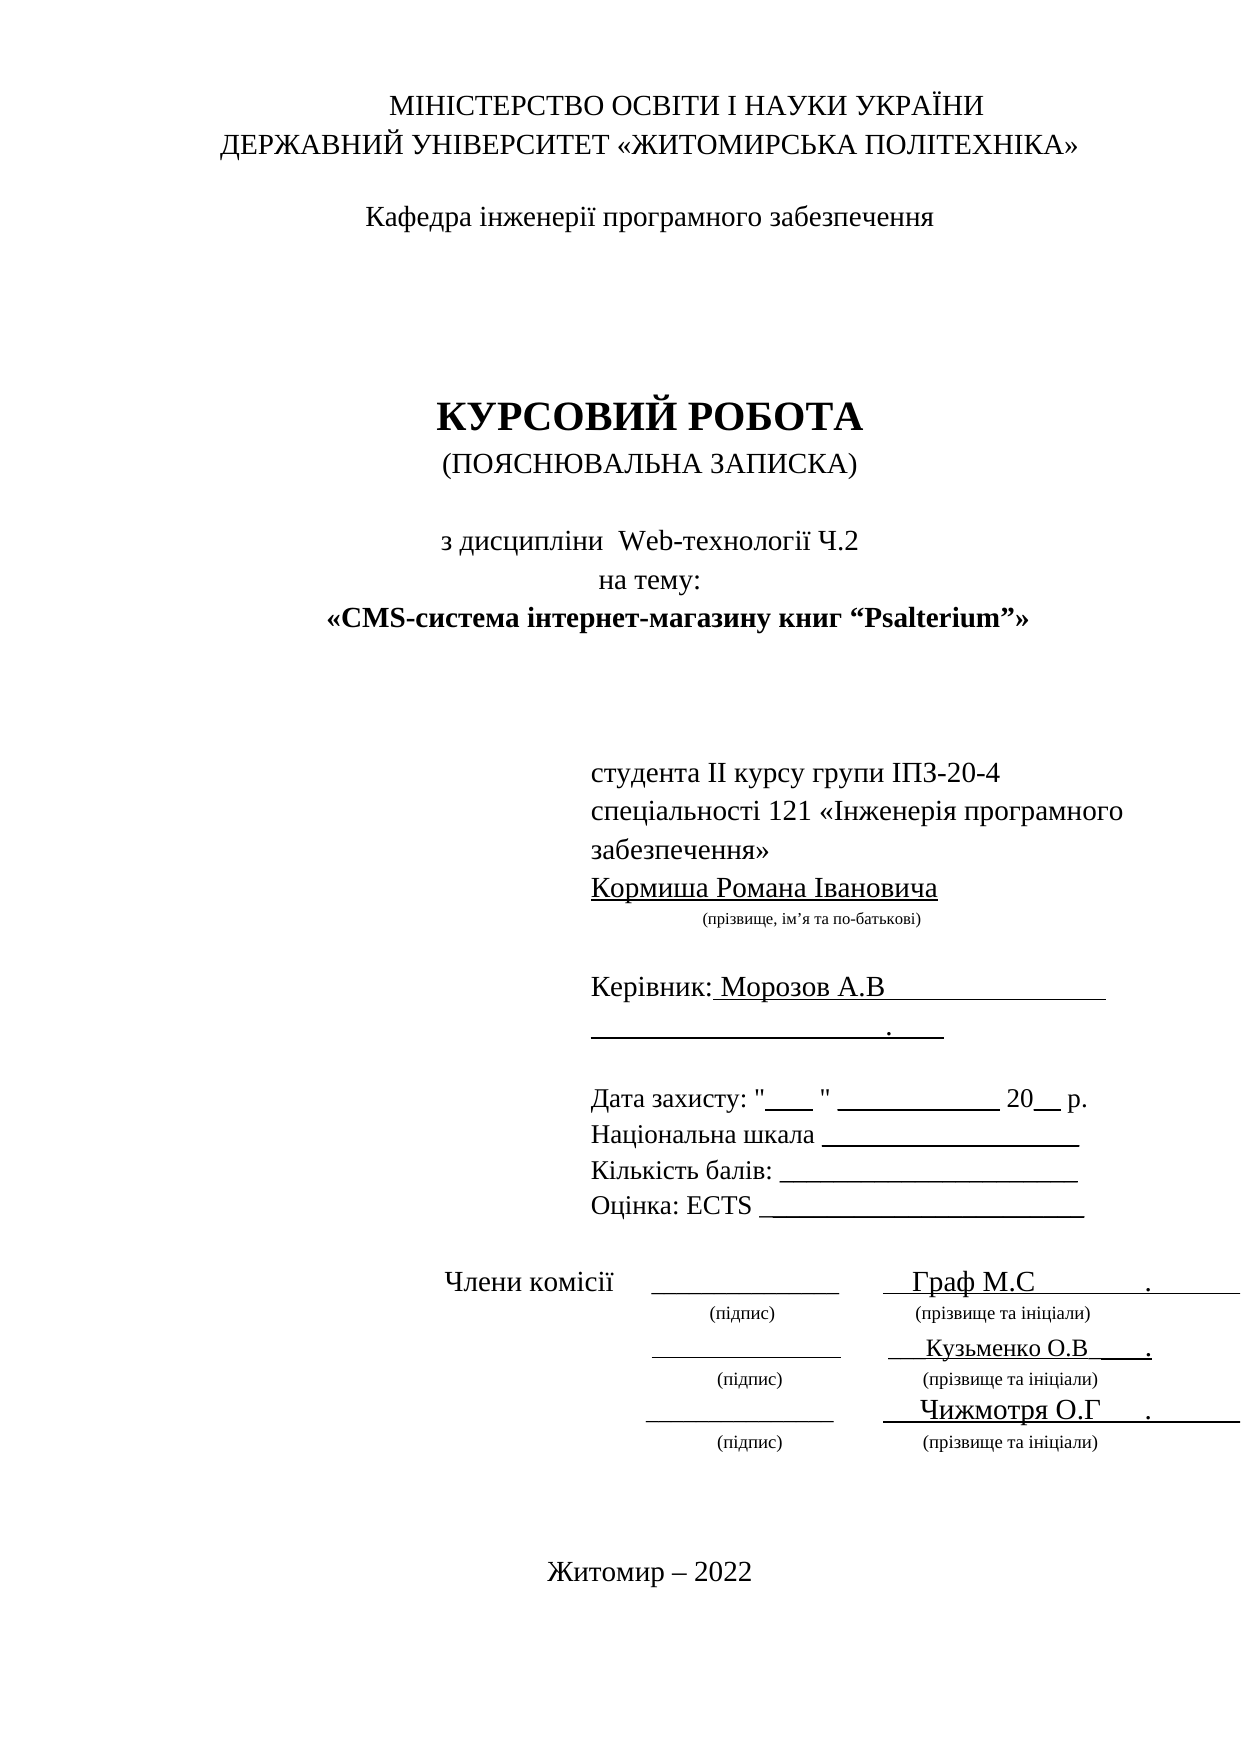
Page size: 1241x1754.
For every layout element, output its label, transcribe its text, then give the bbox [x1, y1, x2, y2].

text студента II курсу групи ІПЗ-20-4 [591, 755, 1152, 788]
text (прізвище, ім’я та по-батькові) [148, 909, 1152, 928]
text Кафедра інженерії програмного забезпечення [148, 199, 1152, 232]
text Житомир – 2022 [148, 1554, 1152, 1588]
text Дата захисту: " ___ " ____________ 20__ р. [591, 1082, 1152, 1113]
text Члени комісії _______________ Граф М.С . [295, 1264, 1152, 1297]
text (ПОЯСНЮВАЛЬНА ЗАПИСКА) [148, 446, 1152, 480]
text «CMS-система інтернет-магазину книг “Psalterium”» [148, 601, 1152, 634]
text з дисципліни Web-технології Ч.2 [148, 523, 1152, 557]
text на тему: [148, 562, 1152, 596]
text (підпис) (прізвище та ініціали) ___Кузьменко О.В_ . [148, 1302, 1152, 1362]
text (підпис) (прізвище та ініціали) [590, 1367, 1152, 1389]
text (підпис) (прізвище та ініціали) [590, 1431, 1152, 1452]
text КУРСОВИЙ РОБОТА [148, 391, 1152, 439]
text _______________ Чижмотря О.Г . [516, 1392, 1152, 1426]
text спеціальності 121 «Інженерія програмного забезпечення» [591, 793, 1152, 865]
text Оцінка: ECTS ________________________ [591, 1189, 1152, 1221]
text Кормиша Романа Івановича [591, 870, 1152, 904]
text Національна шкала ___________________ [591, 1118, 1152, 1149]
text МІНІСТЕРСТВО ОСВІТИ І НАУКИ УКРАЇНИ [148, 88, 1152, 122]
text Керівник: Морозов А.В . [591, 969, 1152, 1042]
text ДЕРЖАВНИЙ УНІВЕРСИТЕТ «ЖИТОМИРСЬКА ПОЛІТЕХНІКА» [148, 127, 1152, 161]
text Кількість балів: ______________________ [591, 1154, 1152, 1185]
